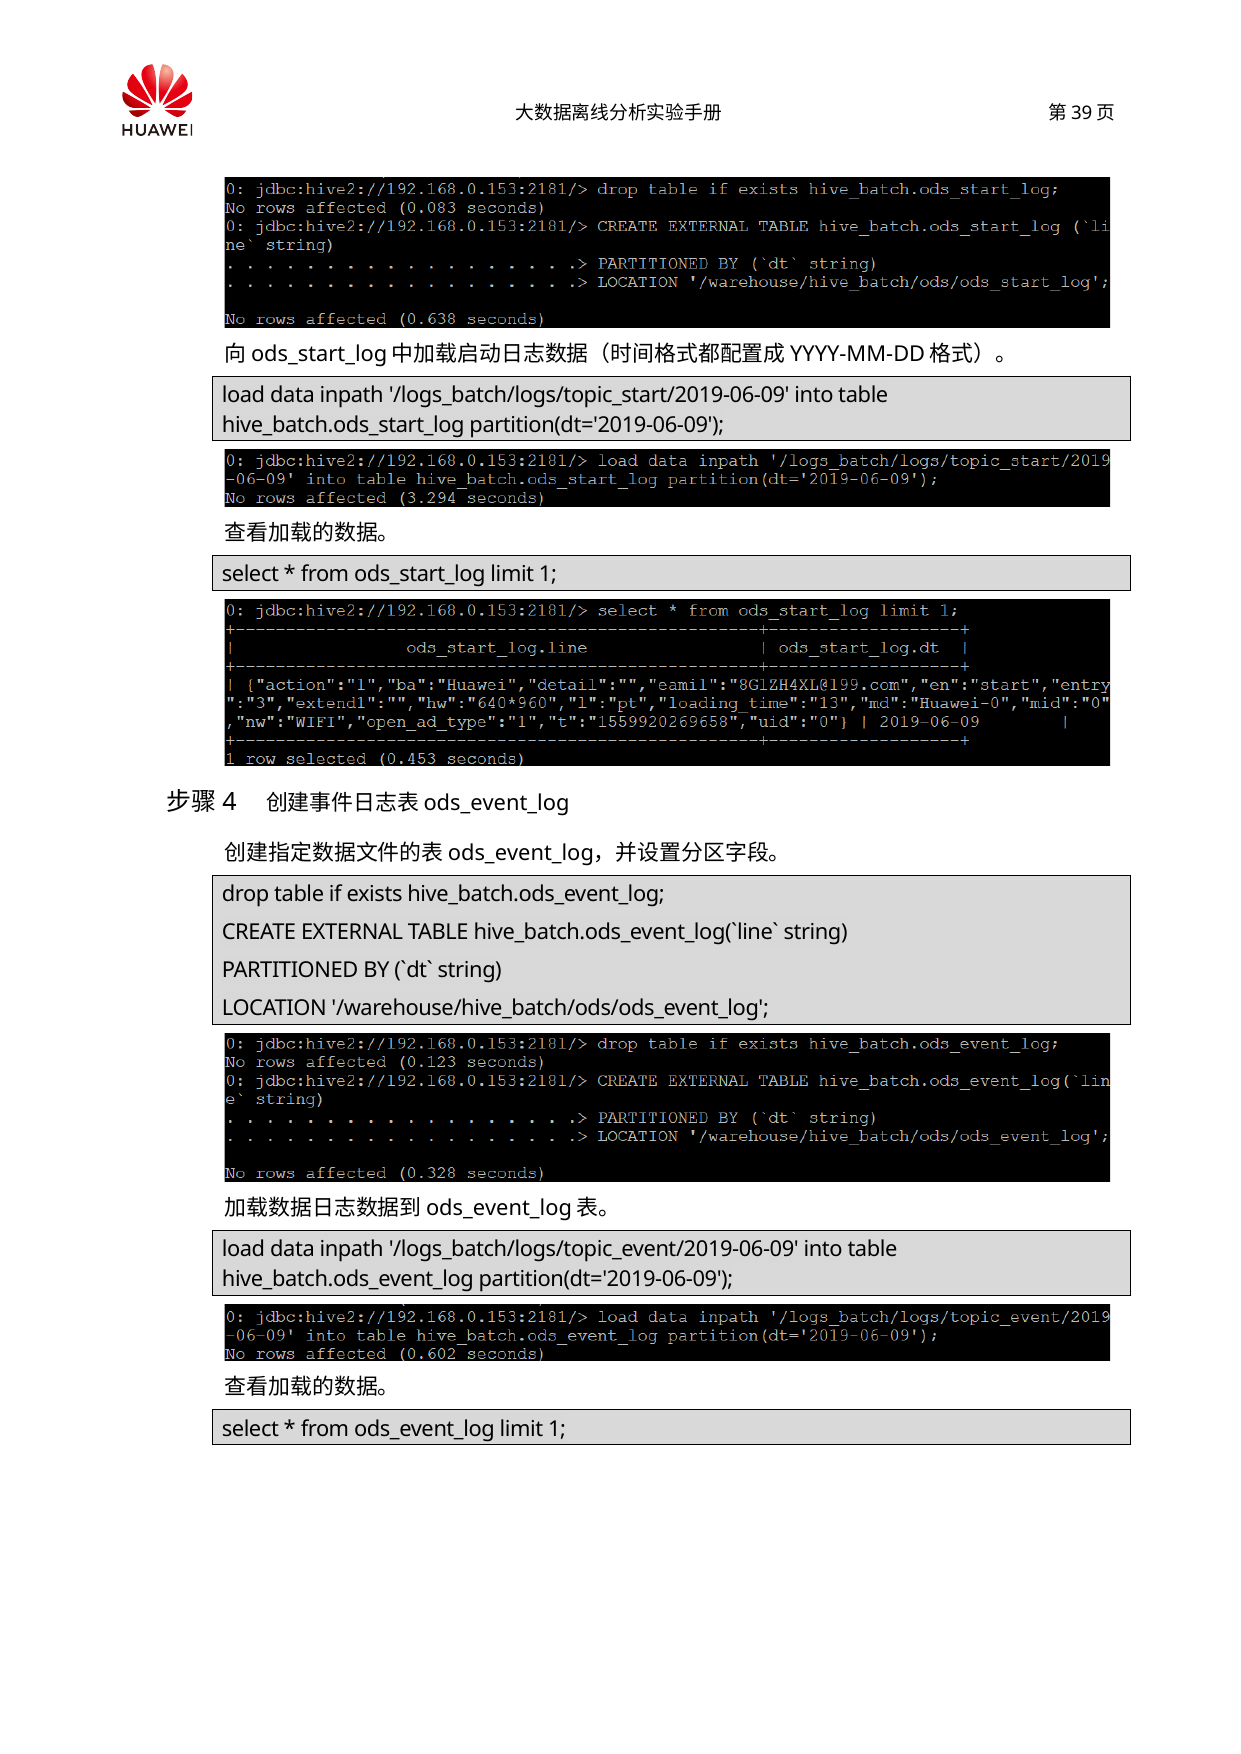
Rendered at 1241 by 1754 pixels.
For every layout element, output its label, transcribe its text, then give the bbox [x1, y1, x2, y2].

text 加载数据日志数据到ods_event_log表。 [224, 1190, 1122, 1222]
text drop table if exists hive_batch.ods_event_log; [213, 876, 1130, 908]
text load data inpath '/logs_batch/logs/topic_event/2019-06-09' into table hive_batch.ods_event_log partition(dt='2019-06-09'); [213, 1231, 1130, 1295]
text 向ods_start_log中加载启动日志数据（时间格式都配置成YYYY-MM-DD格式）。 [224, 336, 1122, 367]
picture [224, 1033, 1111, 1182]
text select * from ods_event_log limit 1; [213, 1410, 1130, 1444]
text select * from ods_start_log limit 1; [213, 556, 1130, 590]
text LOCATION '/warehouse/hive_batch/ods/ods_event_log'; [213, 989, 1130, 1024]
text 查看加载的数据。 [224, 515, 1122, 546]
text 创建事件日志表ods_event_log [236, 782, 1122, 818]
text PARTITIONED BY (`dt` string) [213, 951, 1130, 984]
picture [224, 449, 1111, 507]
text 创建指定数据文件的表ods_event_log，并设置分区字段。 [224, 835, 1122, 866]
text load data inpath '/logs_batch/logs/topic_start/2019-06-09' into table hive_batch.ods_start_log partition(dt='2019-06-09'); [213, 377, 1130, 440]
picture [224, 599, 1111, 766]
text 查看加载的数据。 [224, 1369, 1122, 1401]
text CREATE EXTERNAL TABLE hive_batch.ods_event_log(`line` string) [213, 913, 1130, 946]
picture [224, 1304, 1111, 1361]
picture [122, 64, 193, 136]
picture [224, 177, 1111, 328]
